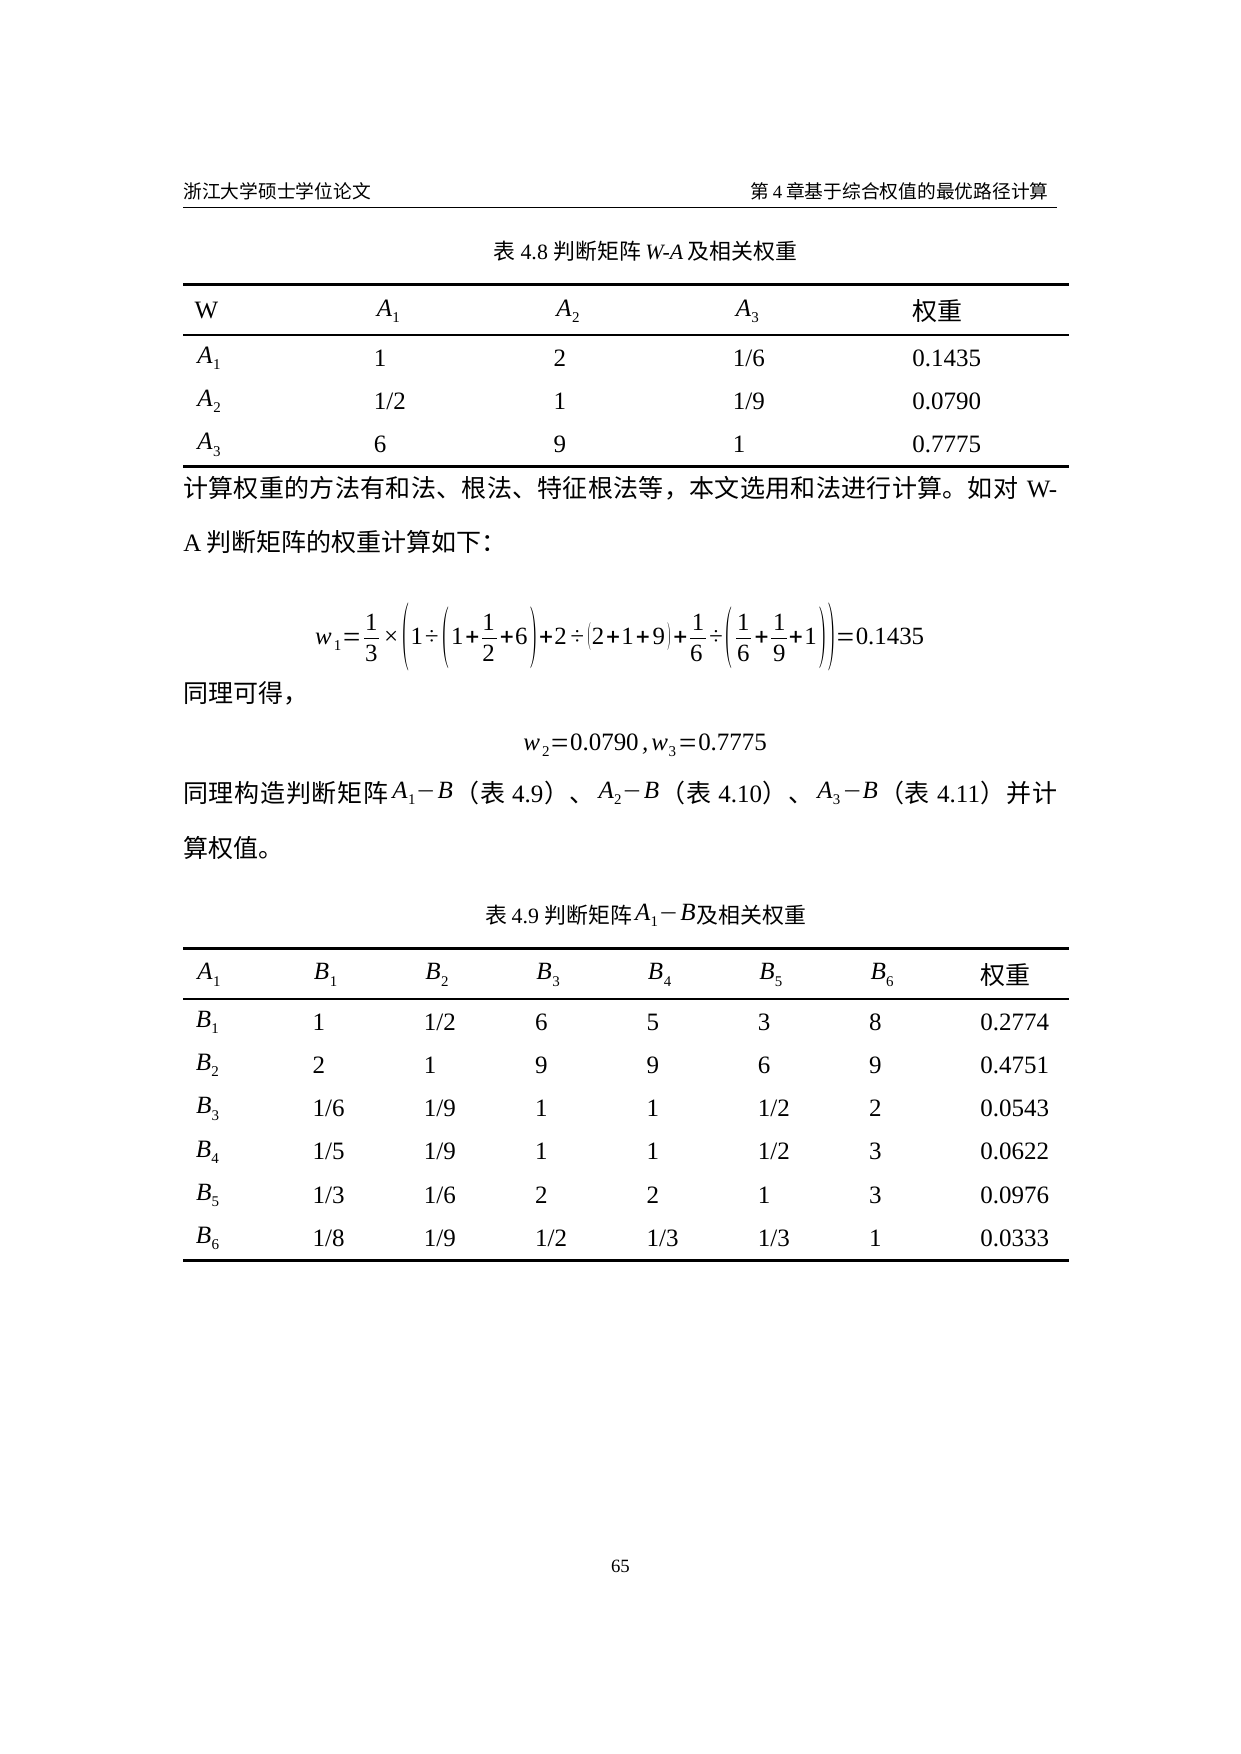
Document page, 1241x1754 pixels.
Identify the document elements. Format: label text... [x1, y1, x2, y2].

text 同理可得， [183, 674, 1057, 710]
text 计算权重的方法有和法、根法、特征根法等，本文选用和法进行计算。如对W-A判断矩阵的权重计算如下： [183, 468, 1057, 559]
